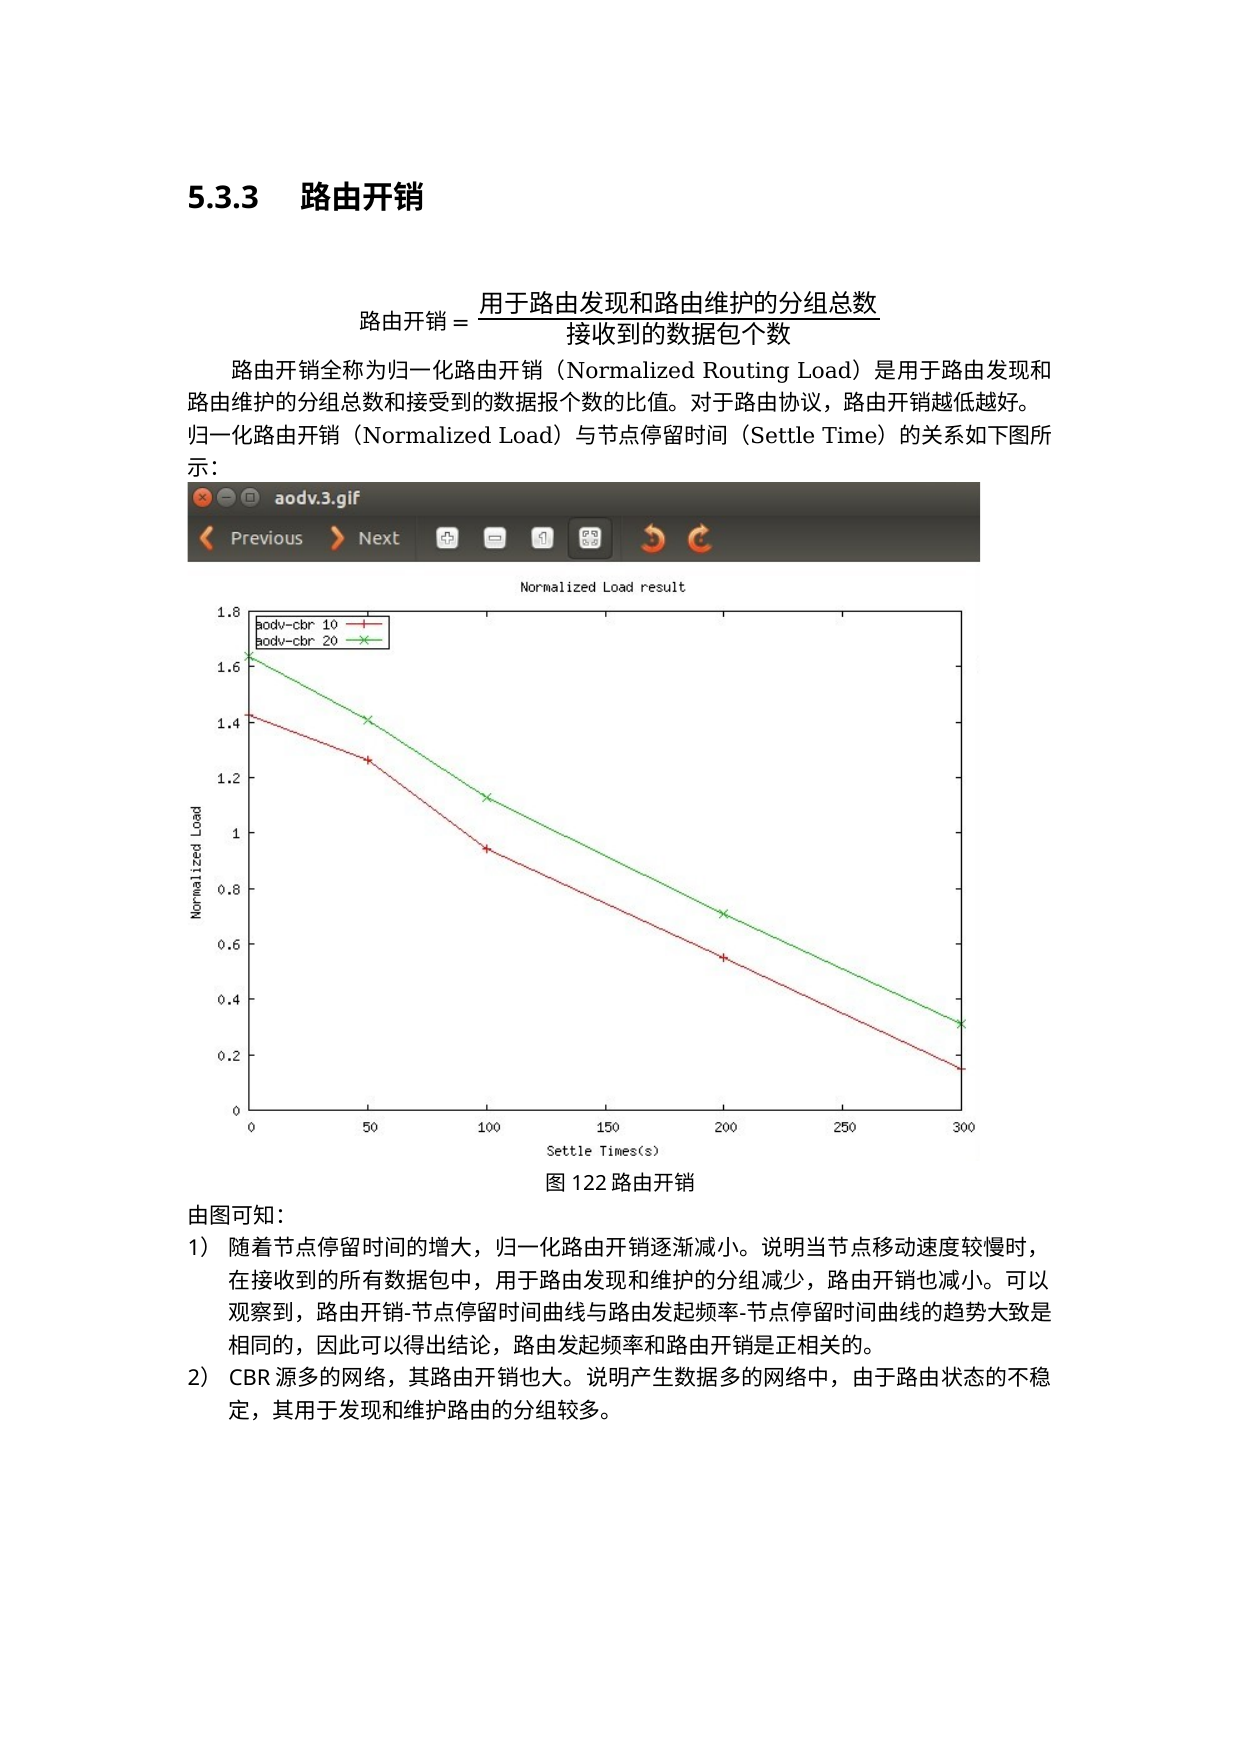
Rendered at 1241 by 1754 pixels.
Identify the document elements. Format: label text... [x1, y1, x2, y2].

list CBR源多的网络，其路由开销也大。说明产生数据多的网络中，由于路由状态的不稳定，其用于发现和维护路由的分组较多。 [187, 1360, 1053, 1425]
text 由图可知： [187, 1197, 1053, 1230]
text 图 122 路由开销 [187, 1165, 1053, 1197]
text 路由开销 = [187, 287, 1053, 352]
list 随着节点停留时间的增大，归一化路由开销逐渐减小。说明当节点移动速度较慢时，在接收到的所有数据包中，用于路由发现和维护的分组减少，路由开销也减小。可以观察到，路由开销-节点停留时间曲线与路由发起频率-节点停留时间曲线的趋势大致是相同的，因此可以得出结论，路由发起频率和路由开销是正相关的。 [187, 1230, 1053, 1360]
text 归一化路由开销（Normalized Load）与节点停留时间（Settle Time）的关系如下图所示： [187, 417, 1053, 482]
text 路由开销全称为归一化路由开销（Normalized Routing Load）是用于路由发现和路由维护的分组总数和接受到的数据报个数的比值。对于路由协议，路由开销越低越好。 [187, 352, 1053, 417]
subtitle 路由开销 [187, 162, 1053, 227]
picture [187, 482, 980, 1161]
